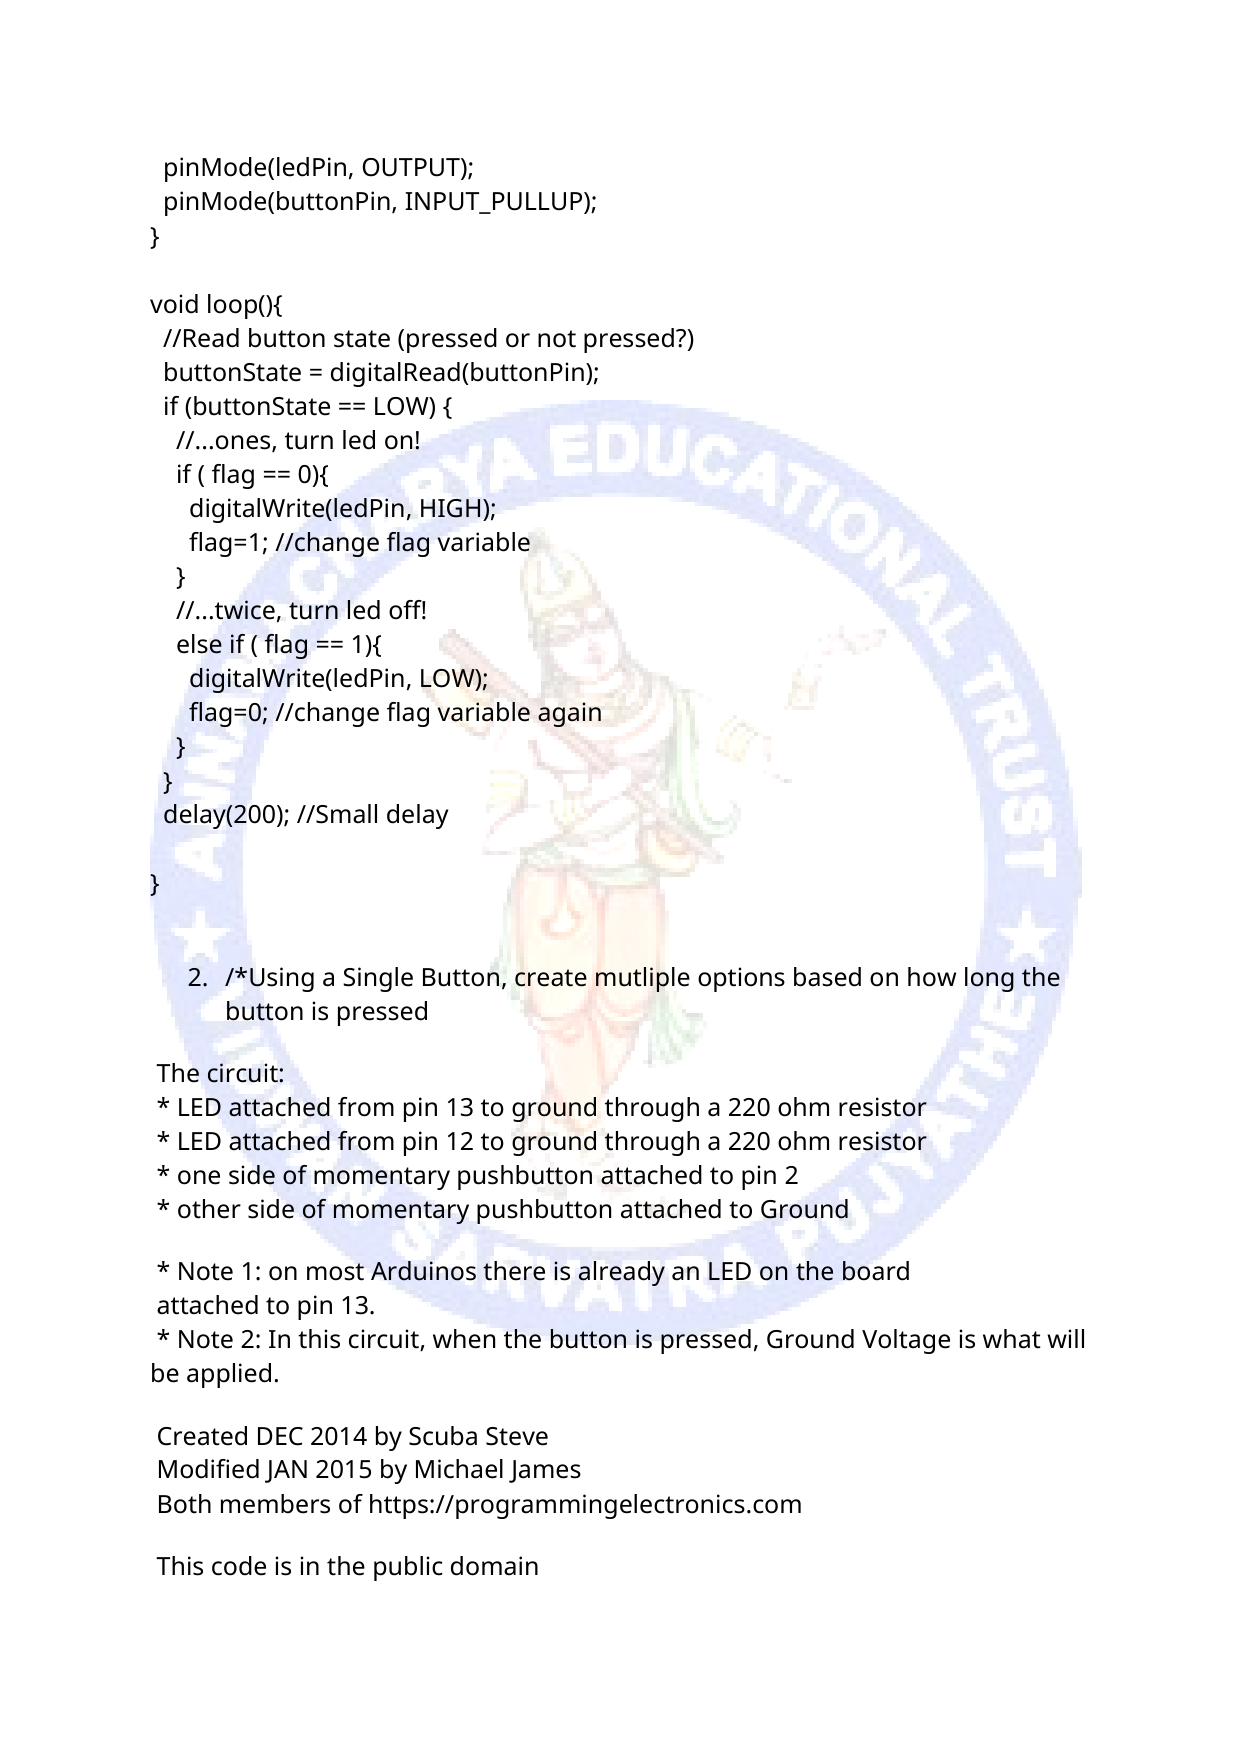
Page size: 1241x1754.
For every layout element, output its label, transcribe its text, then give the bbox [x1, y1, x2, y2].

text * one side of momentary pushbutton attached to pin 2 [150, 1158, 1090, 1192]
text //Read button state (pressed or not pressed?) [150, 320, 1090, 354]
text void loop(){ [150, 286, 1090, 320]
list /*Using a Single Button, create mutliple options based on how long the button is pressed [187, 959, 1090, 1027]
text * LED attached from pin 13 to ground through a 220 ohm resistor [150, 1089, 1090, 1124]
text The circuit: [150, 1056, 1090, 1089]
text digitalWrite(ledPin, LOW); [150, 661, 1090, 695]
text Modified JAN 2015 by Michael James [150, 1452, 1090, 1486]
text } [150, 729, 1090, 763]
text delay(200); //Small delay [150, 797, 1090, 831]
text attached to pin 13. [150, 1288, 1090, 1322]
text pinMode(ledPin, OUTPUT); [150, 150, 1090, 184]
text Created DEC 2014 by Scuba Steve [150, 1418, 1090, 1452]
text digitalWrite(ledPin, HIGH); [150, 491, 1090, 525]
text This code is in the public domain [150, 1548, 1090, 1582]
text flag=0; //change flag variable again [150, 695, 1090, 729]
text //...twice, turn led off! [150, 593, 1090, 627]
text * other side of momentary pushbutton attached to Ground [150, 1192, 1090, 1226]
text * Note 2: In this circuit, when the button is pressed, Ground Voltage is what will be applied. [150, 1322, 1090, 1390]
text * LED attached from pin 12 to ground through a 220 ohm resistor [150, 1124, 1090, 1158]
text pinMode(buttonPin, INPUT_PULLUP); [150, 184, 1090, 218]
text } [150, 763, 1090, 797]
text } [150, 559, 1090, 593]
text Both members of https://programmingelectronics.com [150, 1486, 1090, 1520]
text * Note 1: on most Arduinos there is already an LED on the board [150, 1254, 1090, 1288]
text else if ( flag == 1){ [150, 627, 1090, 661]
text } [150, 218, 1090, 252]
text flag=1; //change flag variable [150, 525, 1090, 559]
text } [150, 865, 1090, 899]
text if (buttonState == LOW) { [150, 388, 1090, 422]
text buttonState = digitalRead(buttonPin); [150, 354, 1090, 388]
text if ( flag == 0){ [150, 457, 1090, 491]
text //...ones, turn led on! [150, 422, 1090, 457]
